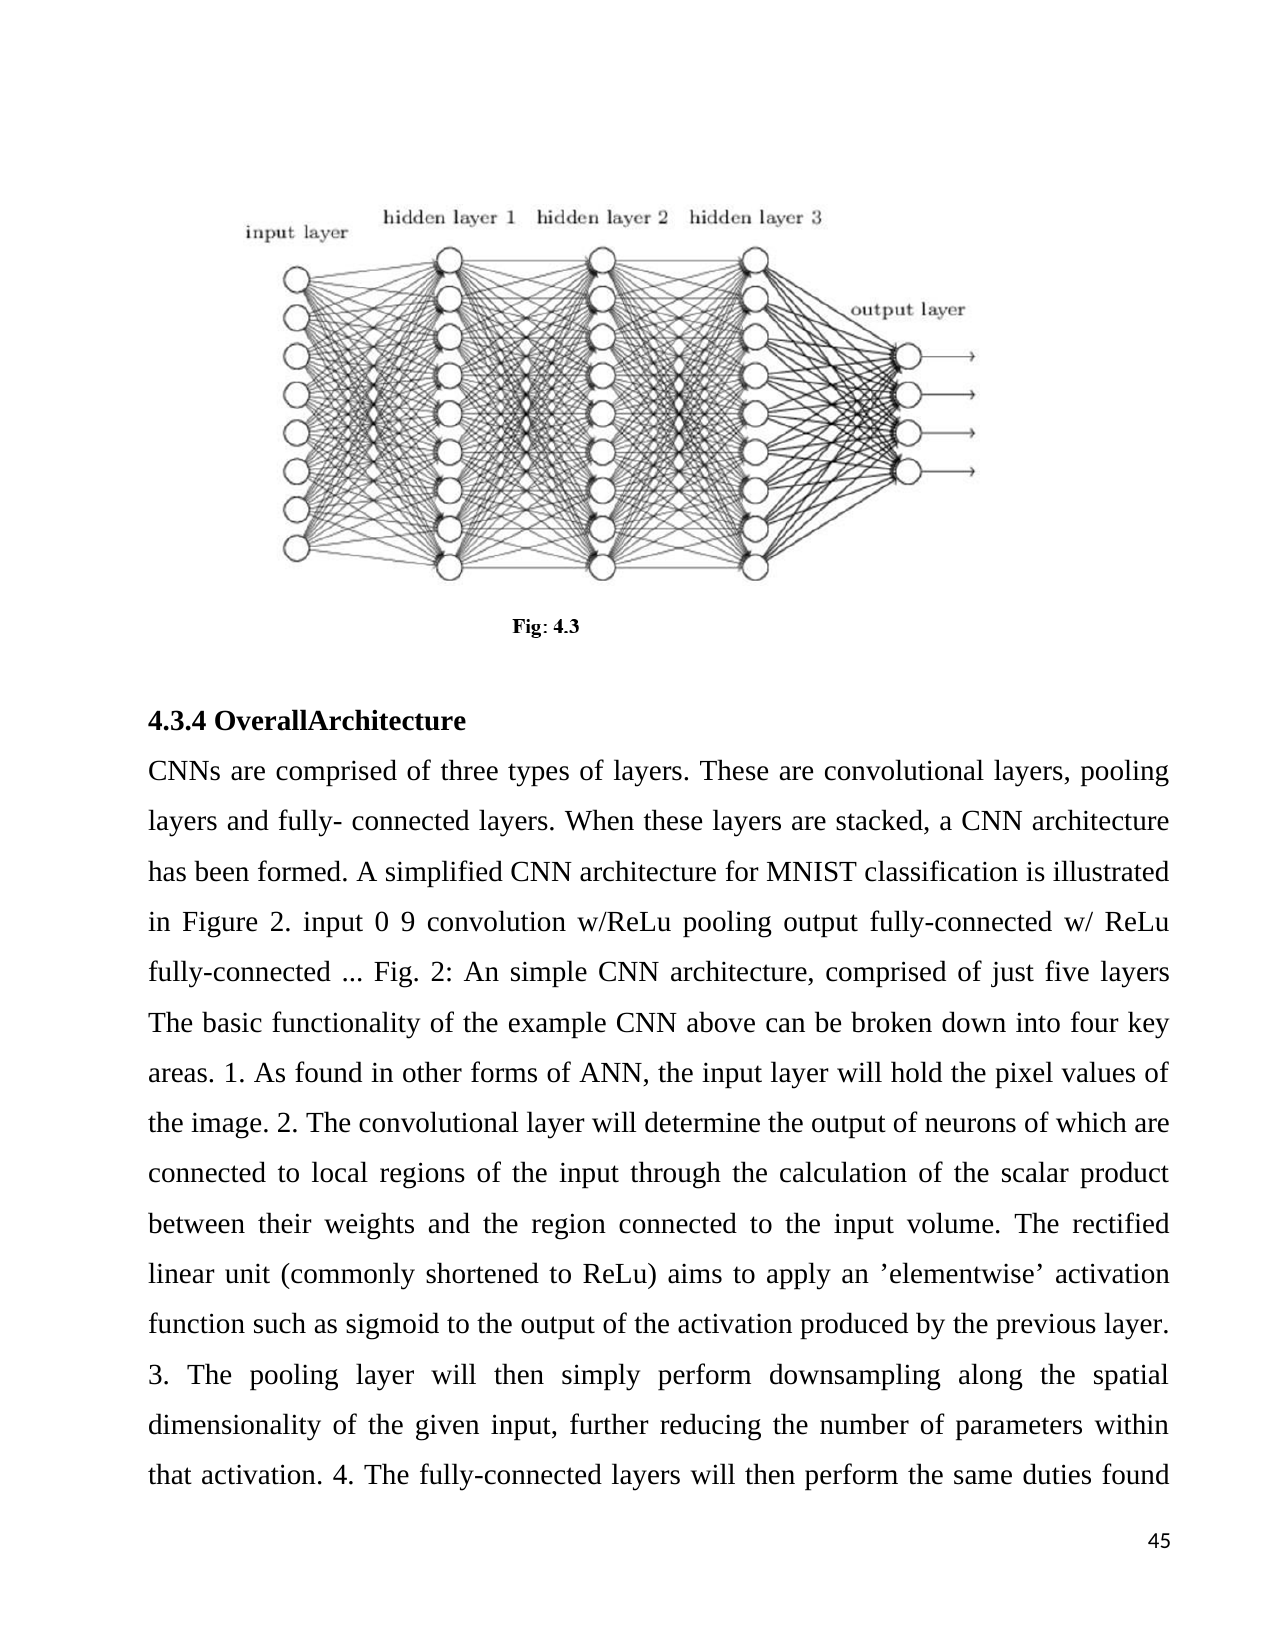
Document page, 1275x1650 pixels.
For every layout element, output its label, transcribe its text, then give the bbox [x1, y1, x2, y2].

picture [187, 132, 990, 650]
text 4.3.4 OverallArchitecture [148, 703, 1171, 736]
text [148, 753, 1171, 1491]
